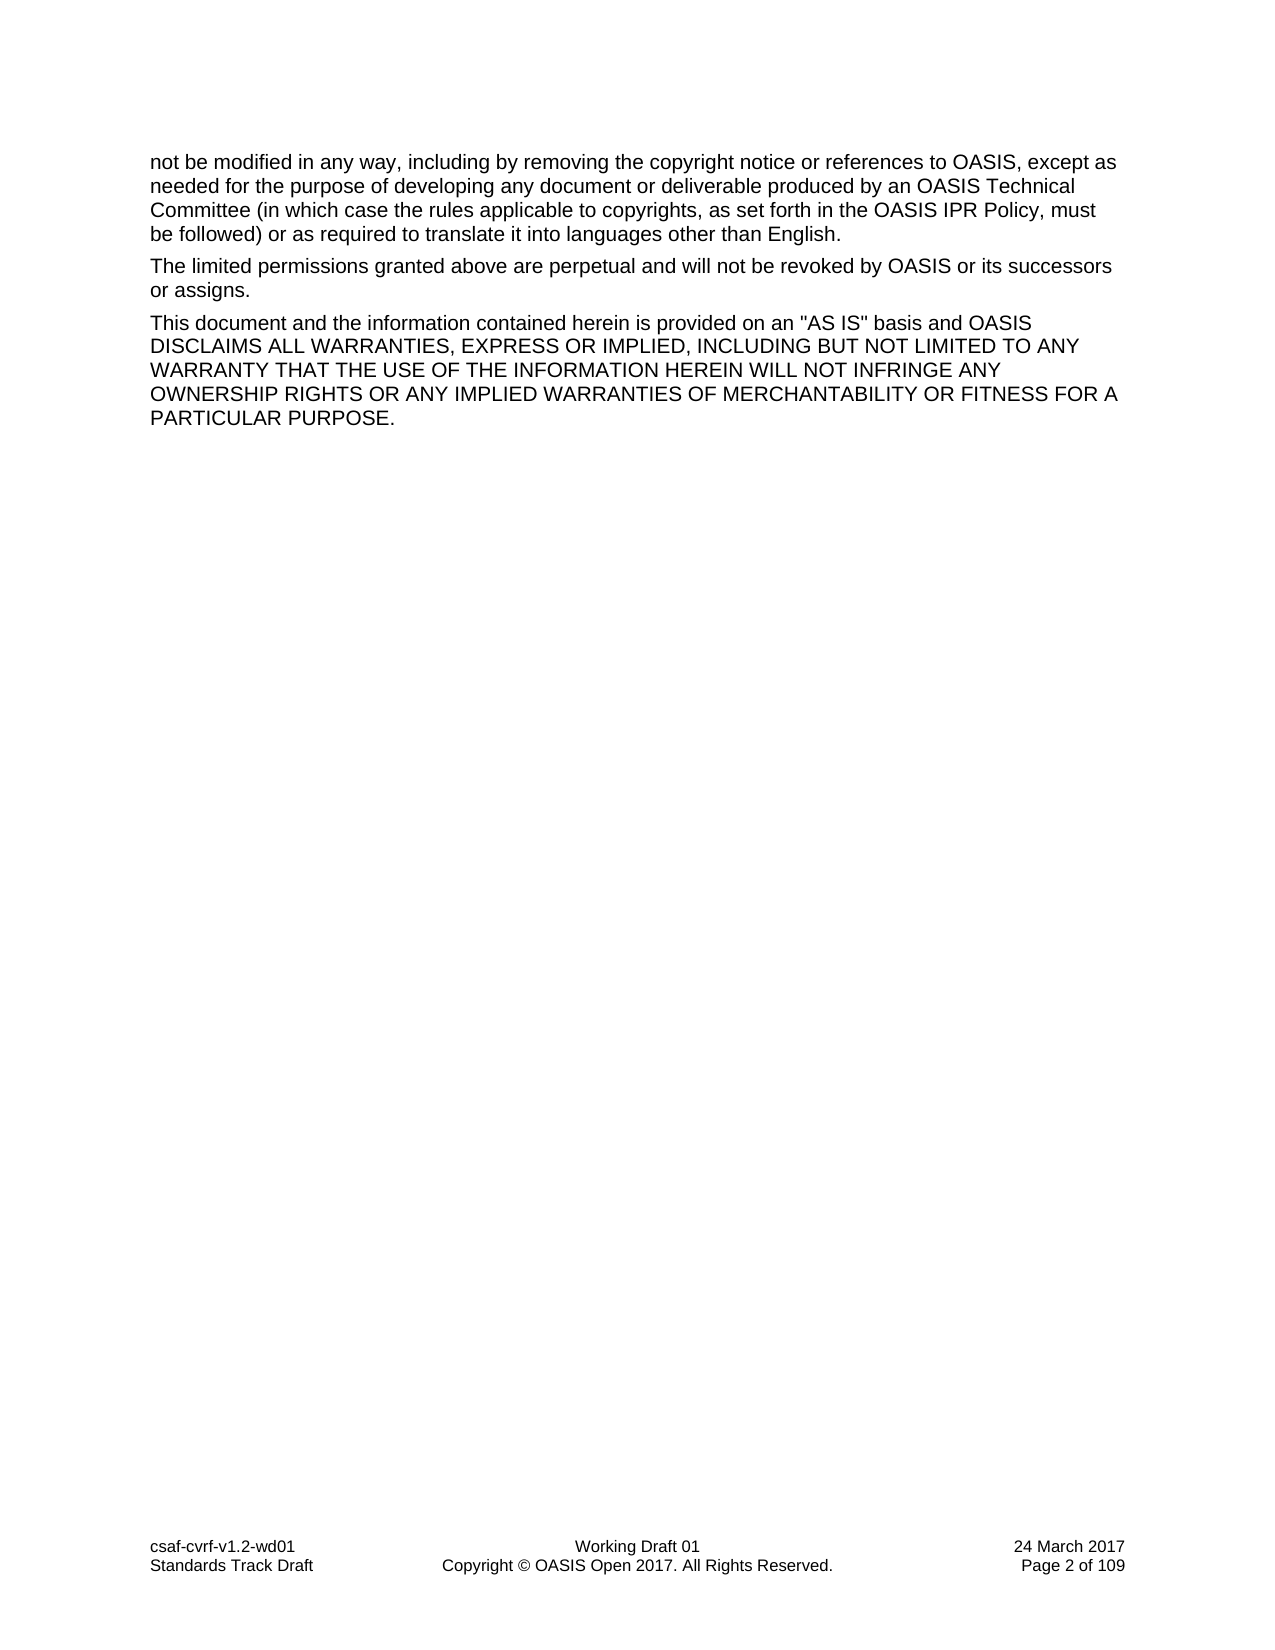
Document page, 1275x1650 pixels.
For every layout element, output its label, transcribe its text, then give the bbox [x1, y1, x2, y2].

text This document and the information contained herein is provided on an "AS IS" basis and OASIS DISCLAIMS ALL WARRANTIES, EXPRESS OR IMPLIED, INCLUDING BUT NOT LIMITED TO ANY WARRANTY THAT THE USE OF THE INFORMATION HEREIN WILL NOT INFRINGE ANY OWNERSHIP RIGHTS OR ANY IMPLIED WARRANTIES OF MERCHANTABILITY OR FITNESS FOR A PARTICULAR PURPOSE. [150, 310, 1125, 430]
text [150, 150, 1125, 246]
text The limited permissions granted above are perpetual and will not be revoked by OASIS or its successors or assigns. [150, 254, 1125, 302]
